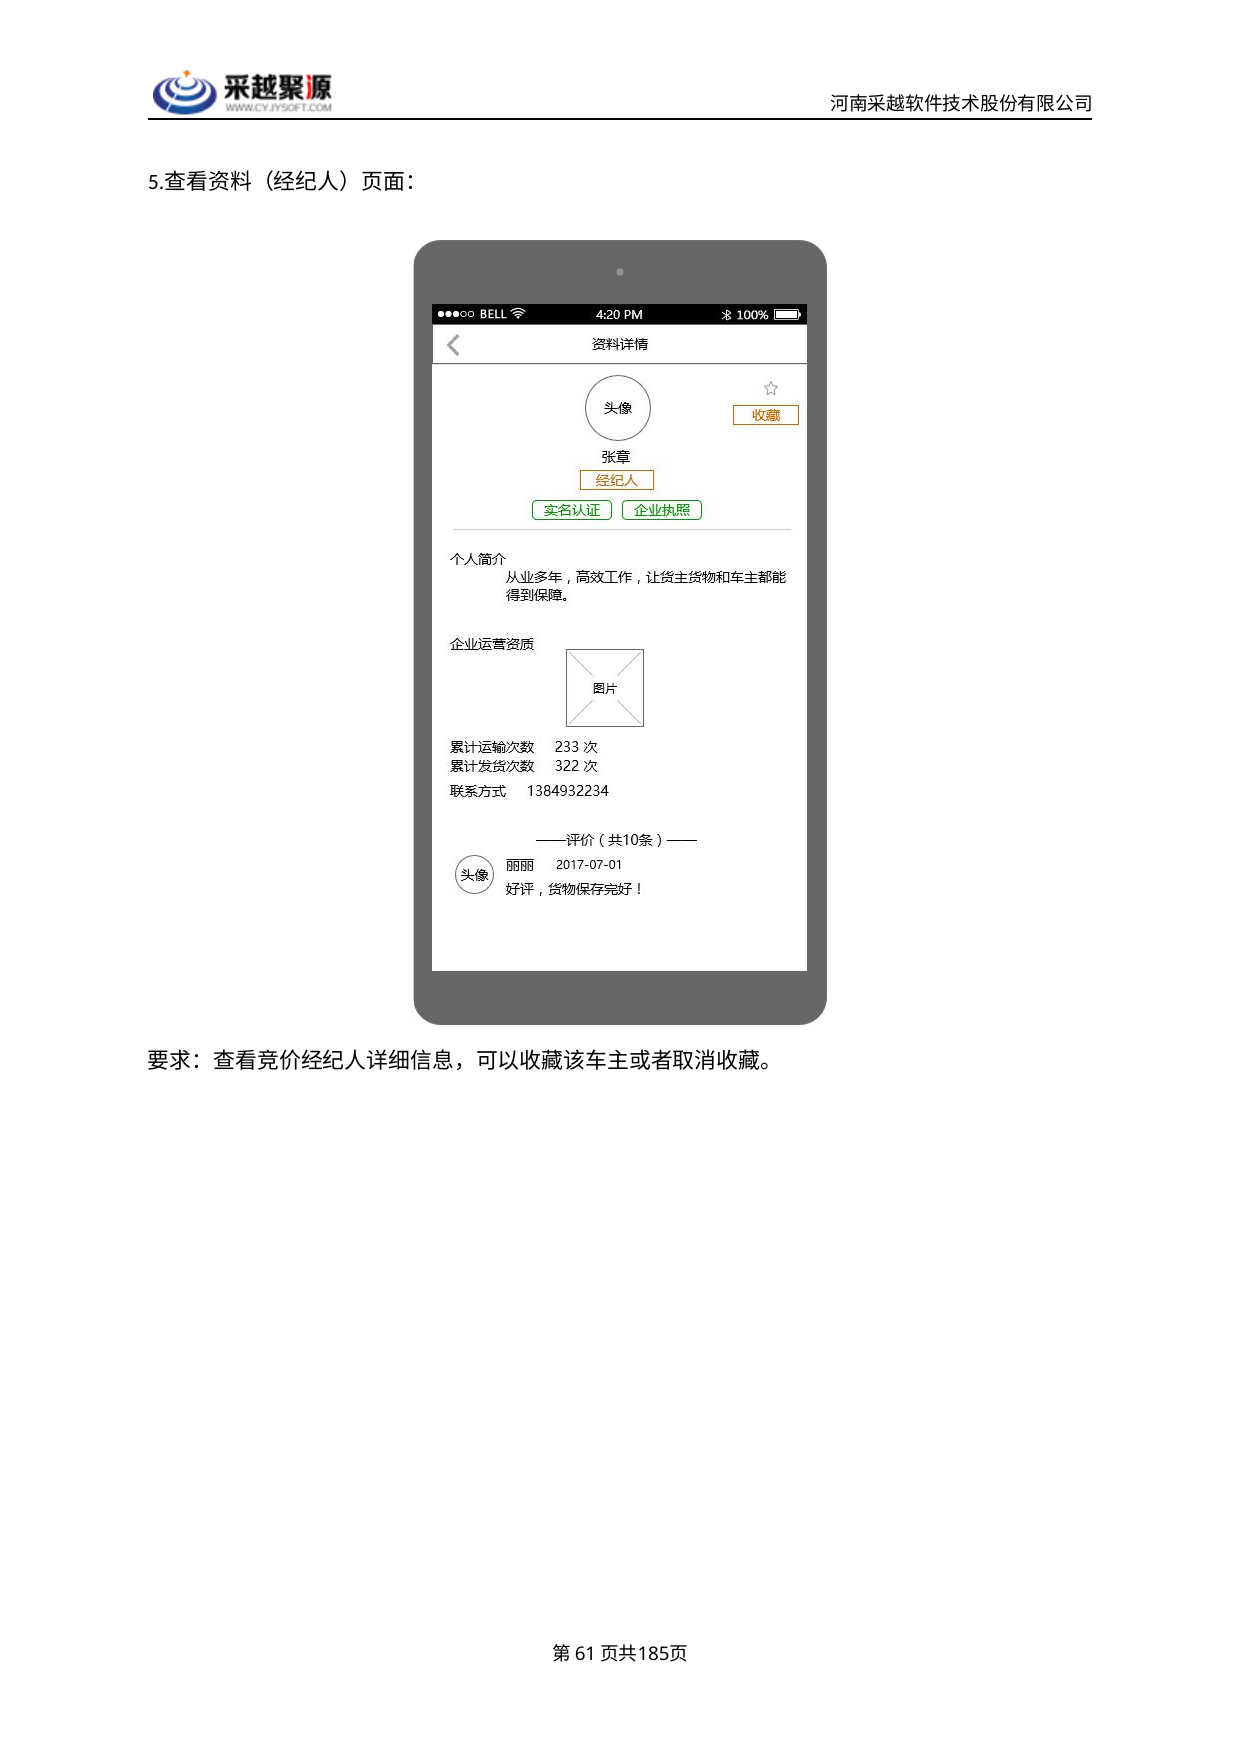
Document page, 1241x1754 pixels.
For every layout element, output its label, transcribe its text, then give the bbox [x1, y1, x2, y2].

picture [413, 240, 827, 1025]
text 要求：查看竞价经纪人详细信息，可以收藏该车主或者取消收藏。 [148, 1028, 1092, 1089]
picture [153, 70, 333, 118]
text 5.查看资料（经纪人）页面： [148, 149, 1092, 210]
